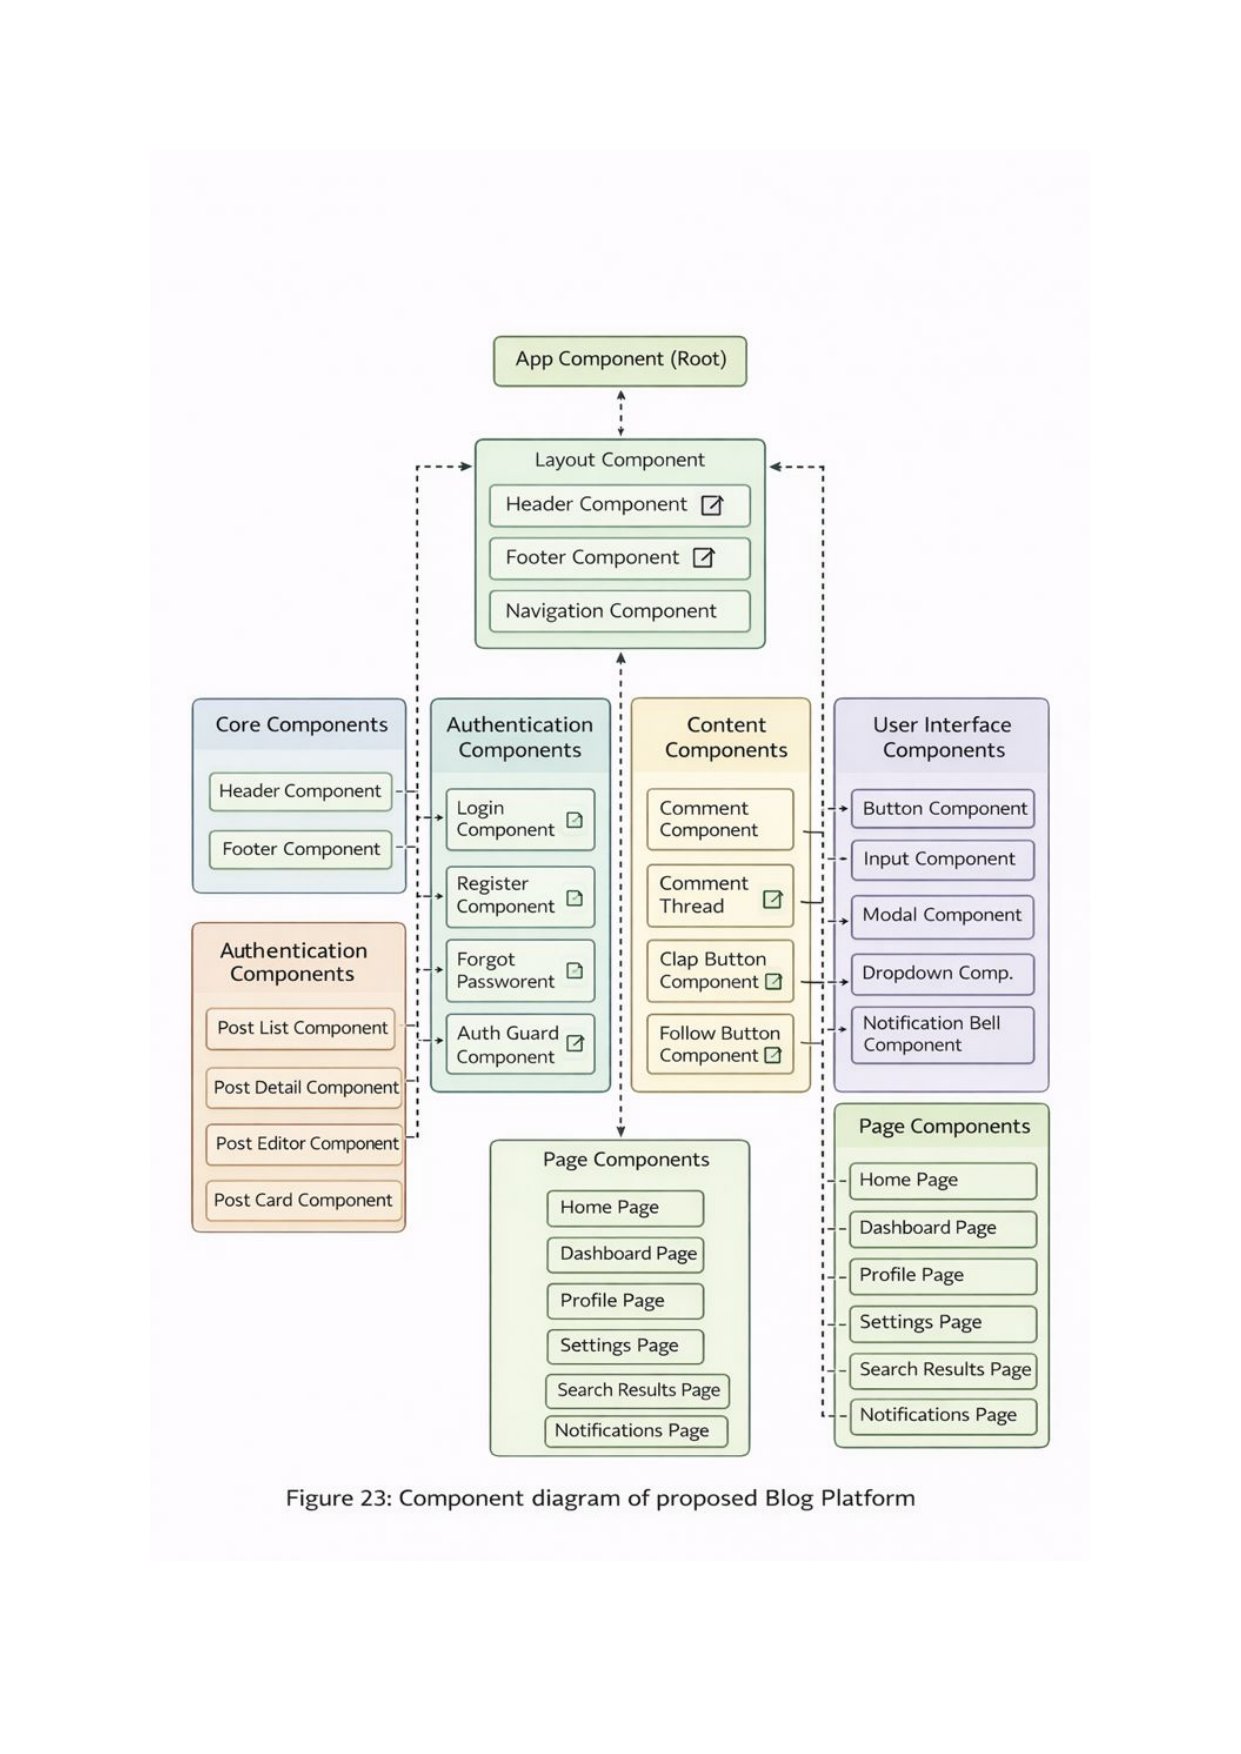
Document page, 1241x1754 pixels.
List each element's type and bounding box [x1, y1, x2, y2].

picture [150, 150, 1091, 1561]
